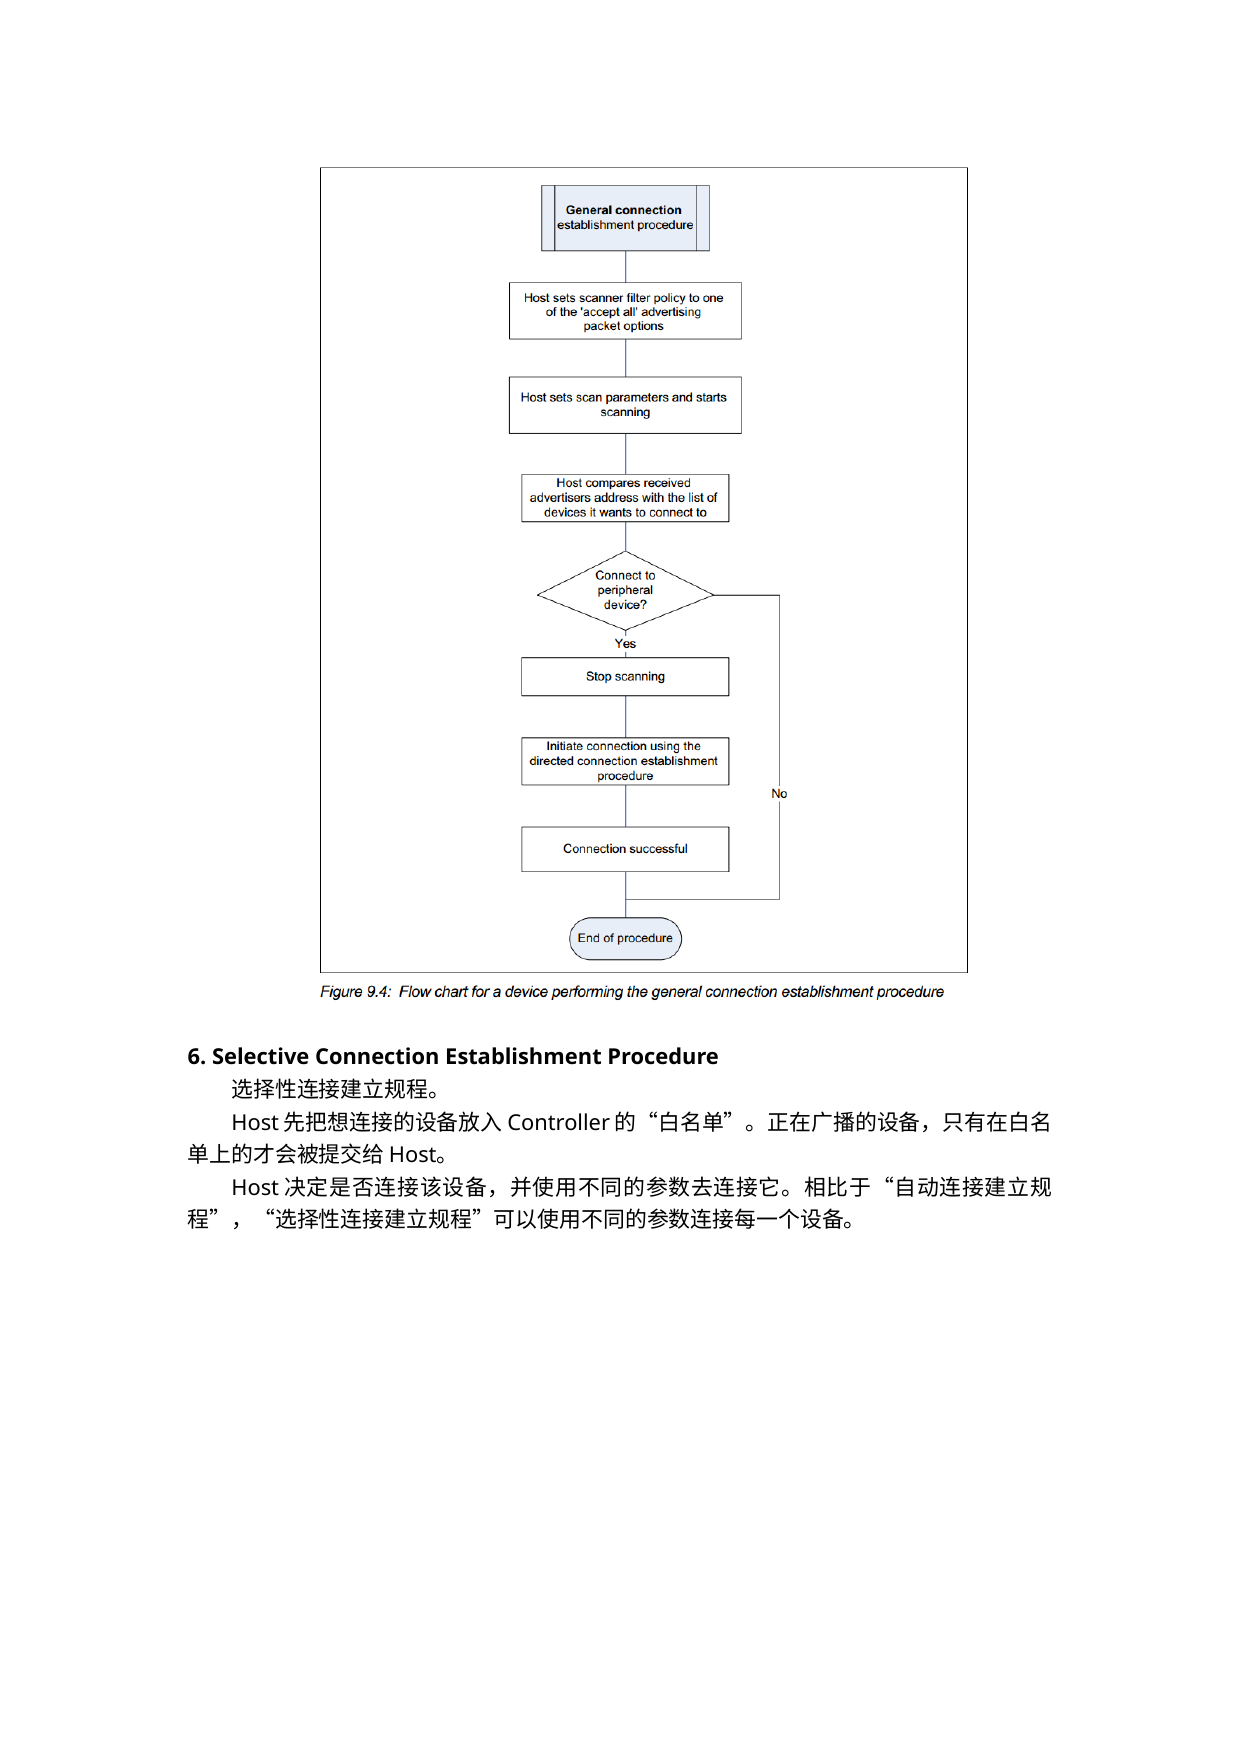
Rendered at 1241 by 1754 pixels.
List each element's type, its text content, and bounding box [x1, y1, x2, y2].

picture [309, 162, 975, 1011]
text 6. Selective Connection Establishment Procedure [187, 1039, 1053, 1072]
text Host先把想连接的设备放入Controller的“白名单”。正在广播的设备，只有在白名单上的才会被提交给Host。 [187, 1104, 1053, 1169]
text Host决定是否连接该设备，并使用不同的参数去连接它。相比于“自动连接建立规程”，“选择性连接建立规程”可以使用不同的参数连接每一个设备。 [187, 1169, 1053, 1234]
text 选择性连接建立规程。 [187, 1072, 1053, 1104]
